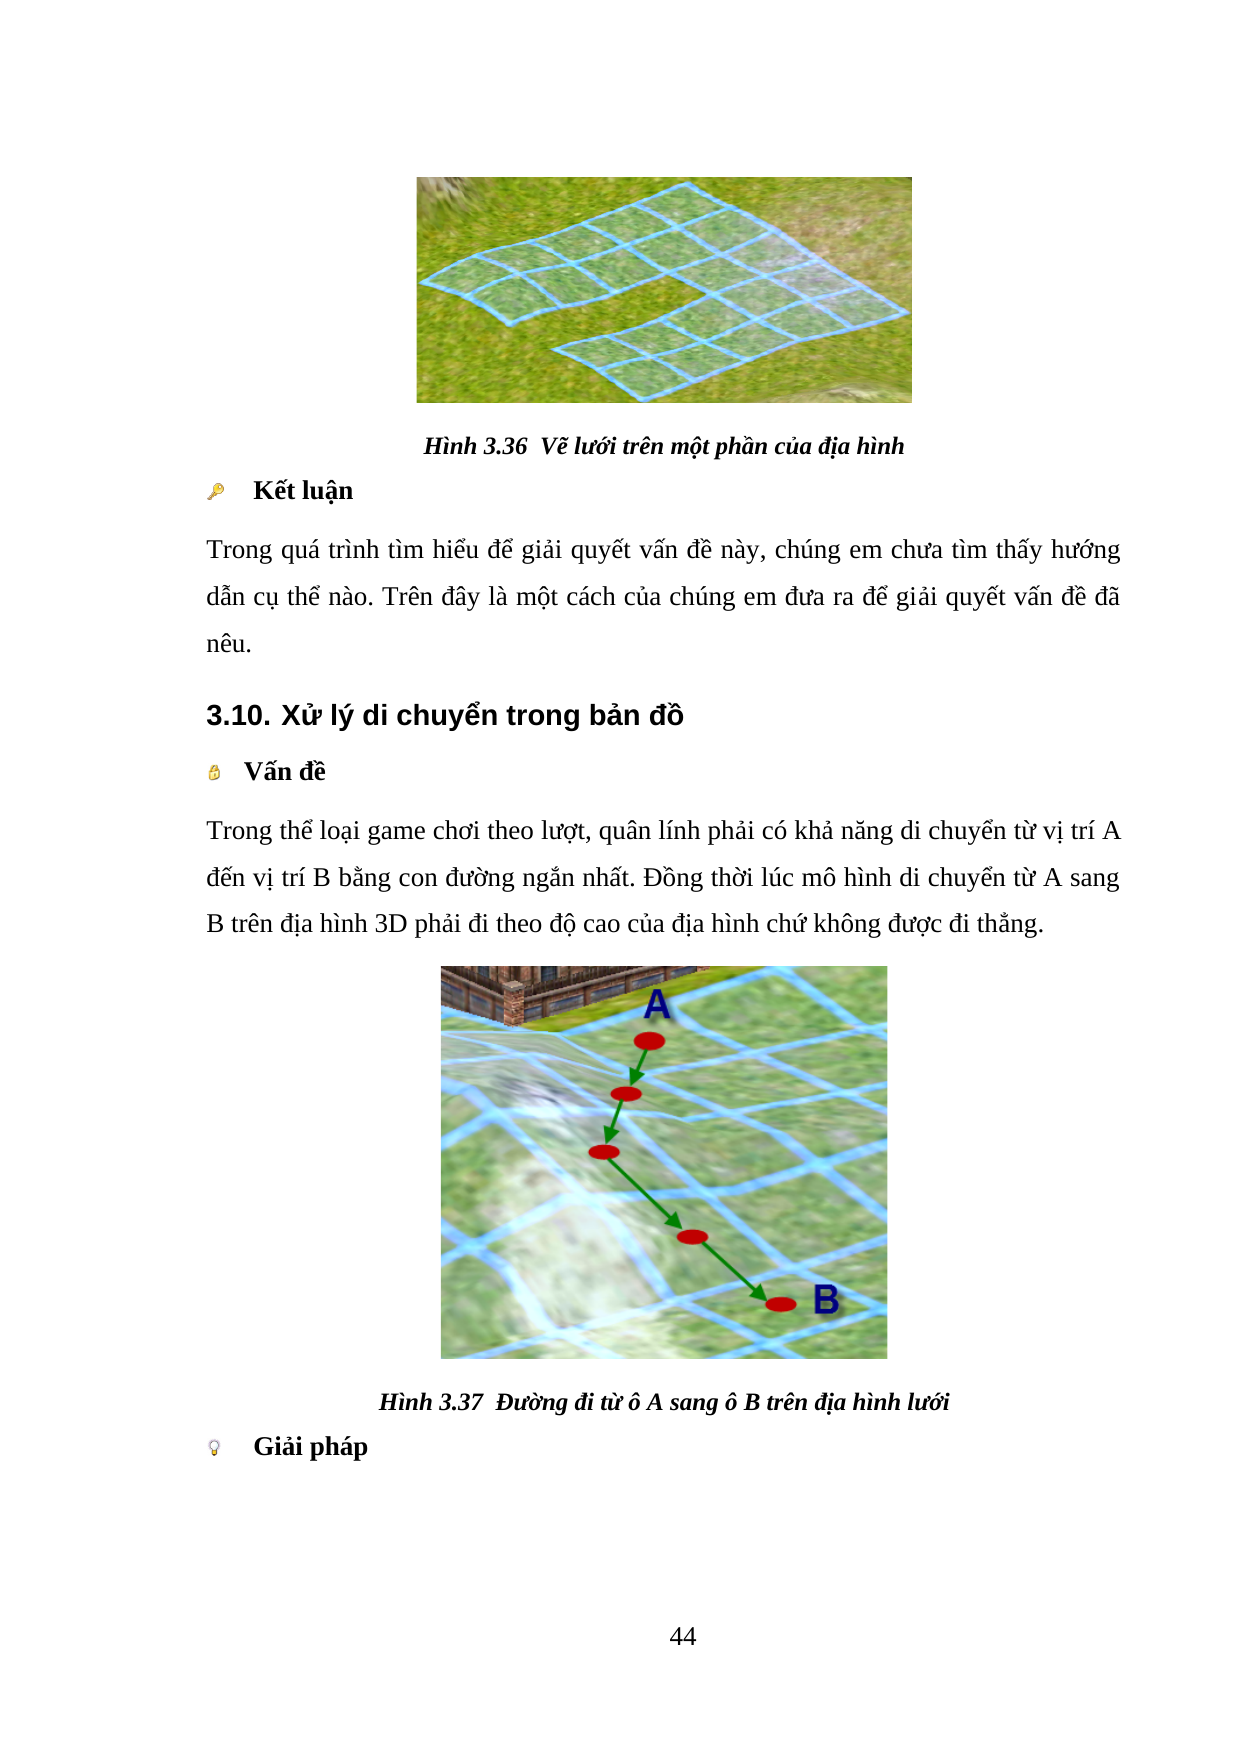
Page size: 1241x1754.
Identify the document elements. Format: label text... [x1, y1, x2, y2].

picture [207, 1438, 221, 1456]
picture [440, 966, 888, 1359]
text Giải pháp [206, 1430, 1122, 1461]
picture [416, 177, 912, 403]
text Trong thể loại game chơi theo lượt, quân lính phải có khả năng di chuyển từ vị trí A đến vị trí B bằng con đường ngắn nhất. Đồng thời lúc mô hình di chuyển từ A sang B trên địa hình 3D phải đi theo độ cao của địa hình chứ không được đi thẳng. [206, 814, 1122, 938]
picture [207, 483, 224, 500]
text Trong quá trình tìm hiểu để giải quyết vấn đề này, chúng em chưa tìm thấy hướng dẫn cụ thể nào. Trên đây là một cách của chúng em đưa ra để giải quyết vấn đề đã nêu. [206, 533, 1122, 658]
picture [207, 763, 221, 781]
text Kết luận [206, 474, 1122, 505]
text Vấn đề [206, 755, 1122, 786]
subtitle Xử lý di chuyển trong bản đồ [206, 698, 1122, 732]
